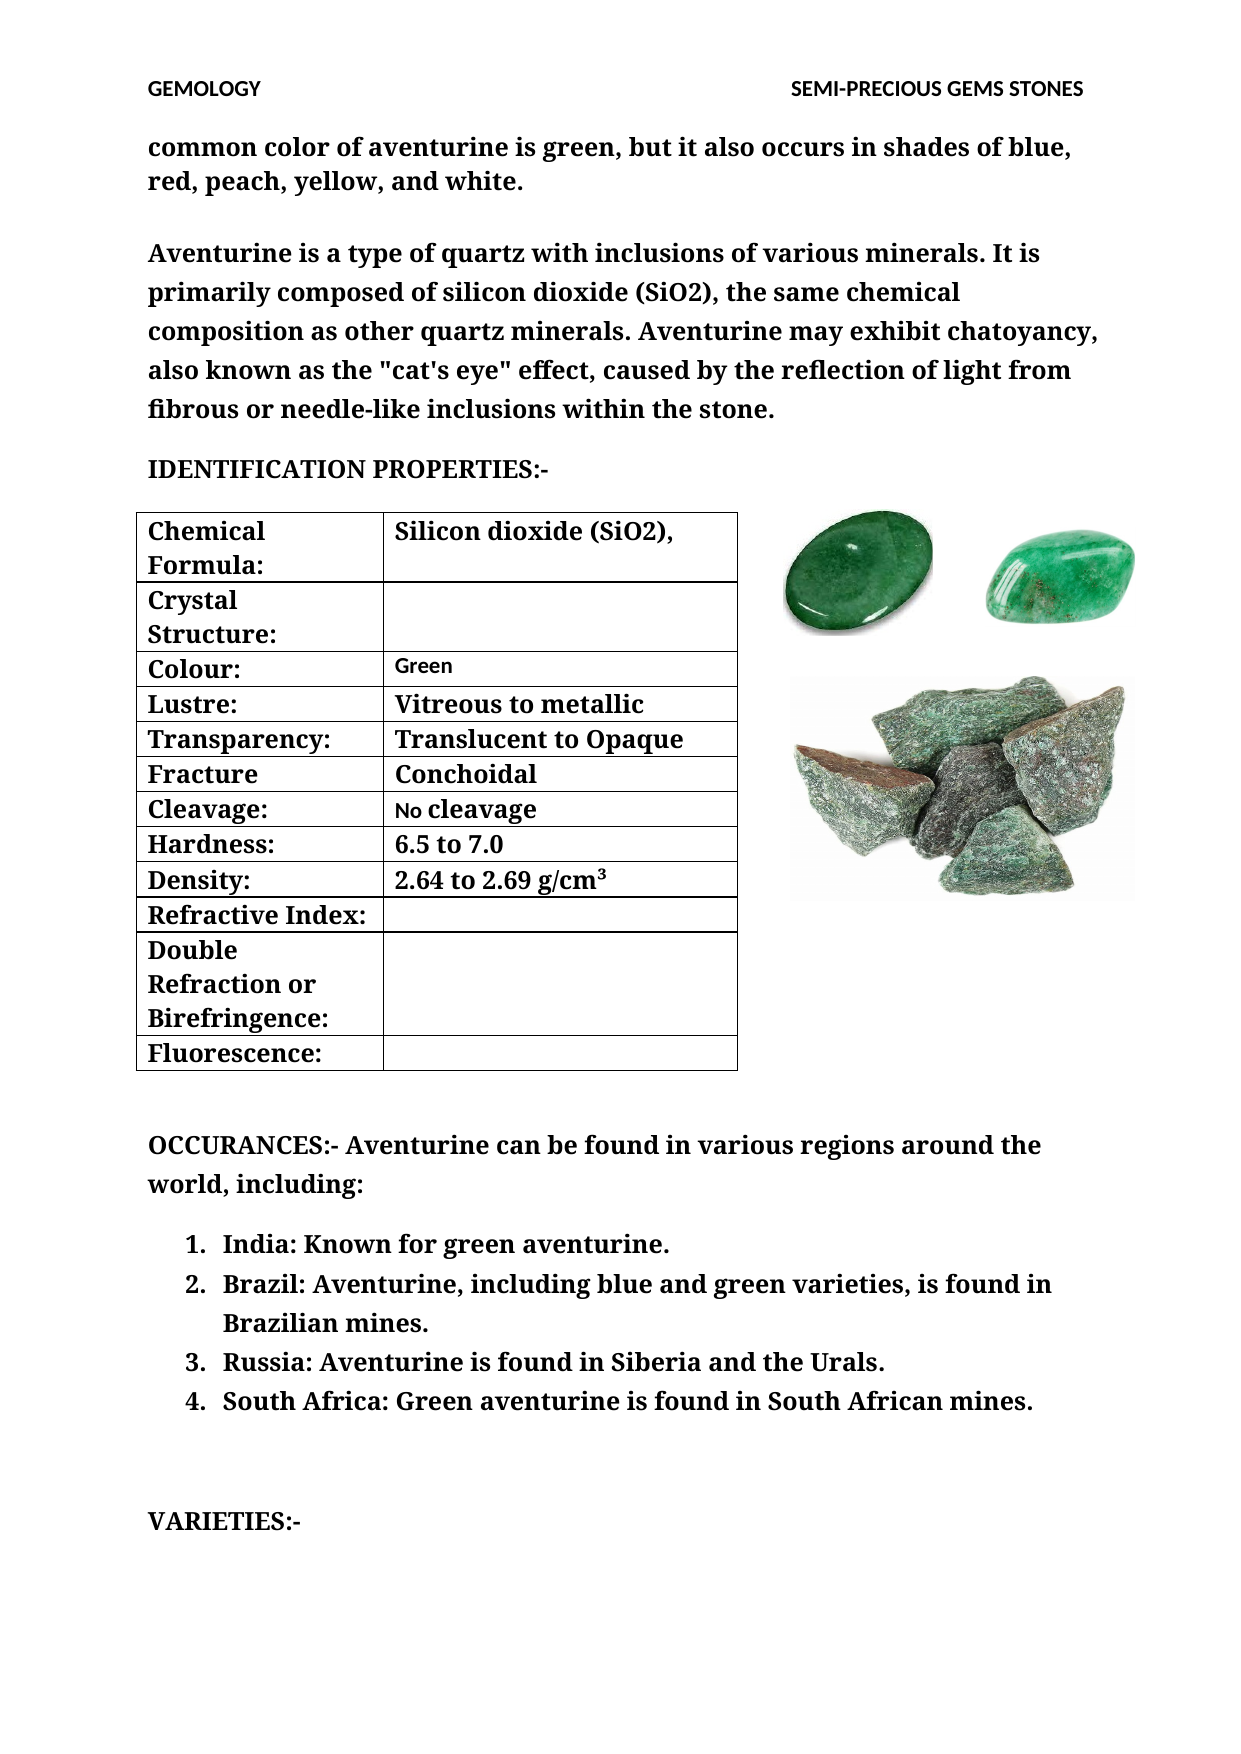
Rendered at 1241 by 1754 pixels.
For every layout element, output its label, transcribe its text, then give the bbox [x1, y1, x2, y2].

table_cell 2.64 to 2.69 g/cm³ [384, 862, 737, 896]
table_cell Fluorescence: [137, 1036, 383, 1070]
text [148, 130, 1122, 198]
table_cell Crystal Structure: [137, 583, 383, 651]
table_cell Double Refraction or Birefringence: [137, 933, 383, 1035]
table_cell 6.5 to 7.0 [384, 827, 737, 861]
table_cell Conchoidal [384, 757, 737, 791]
list South Africa: Green aventurine is found in South African mines. [185, 1384, 1122, 1418]
picture [985, 527, 1136, 627]
table_cell [384, 898, 737, 931]
table_cell Density: [137, 862, 383, 896]
text OCCURANCES:- Aventurine can be found in various regions around the world, including: [148, 1128, 1122, 1201]
list India: Known for green aventurine. [185, 1227, 1122, 1261]
table_cell Fracture [137, 757, 383, 791]
table_cell [384, 1036, 737, 1070]
picture [783, 509, 933, 636]
table_cell Lustre: [137, 687, 383, 721]
table_cell Green [384, 652, 737, 686]
table_cell Hardness: [137, 827, 383, 861]
table_cell Transparency: [137, 722, 383, 756]
table_cell [384, 583, 737, 651]
table_cell Cleavage: [137, 792, 383, 826]
list Russia: Aventurine is found in Siberia and the Urals. [185, 1345, 1122, 1379]
table_cell Translucent to Opaque [384, 722, 737, 756]
table_header Chemical Formula: [137, 513, 383, 581]
text IDENTIFICATION PROPERTIES:- [148, 452, 1122, 486]
table_cell Colour: [137, 652, 383, 686]
table_header Silicon dioxide (SiO2), [384, 513, 737, 581]
table_cell [384, 933, 737, 1035]
table_cell Refractive Index: [137, 898, 383, 931]
table_cell Vitreous to metallic [384, 687, 737, 721]
list Brazil: Aventurine, including blue and green varieties, is found in Brazilian mines. [185, 1266, 1122, 1339]
text Aventurine is a type of quartz with inclusions of various minerals. It is primarily composed of silicon dioxide (SiO2), the same chemical composition as other quartz minerals. Aventurine may exhibit chatoyancy, also known as the "cat's eye" effect, caused by the reflection of light from fibrous or needle-like inclusions within the stone. [148, 236, 1122, 426]
table_cell No cleavage [384, 792, 737, 826]
picture [790, 676, 1135, 901]
text VARIETIES:- [148, 1504, 1122, 1538]
